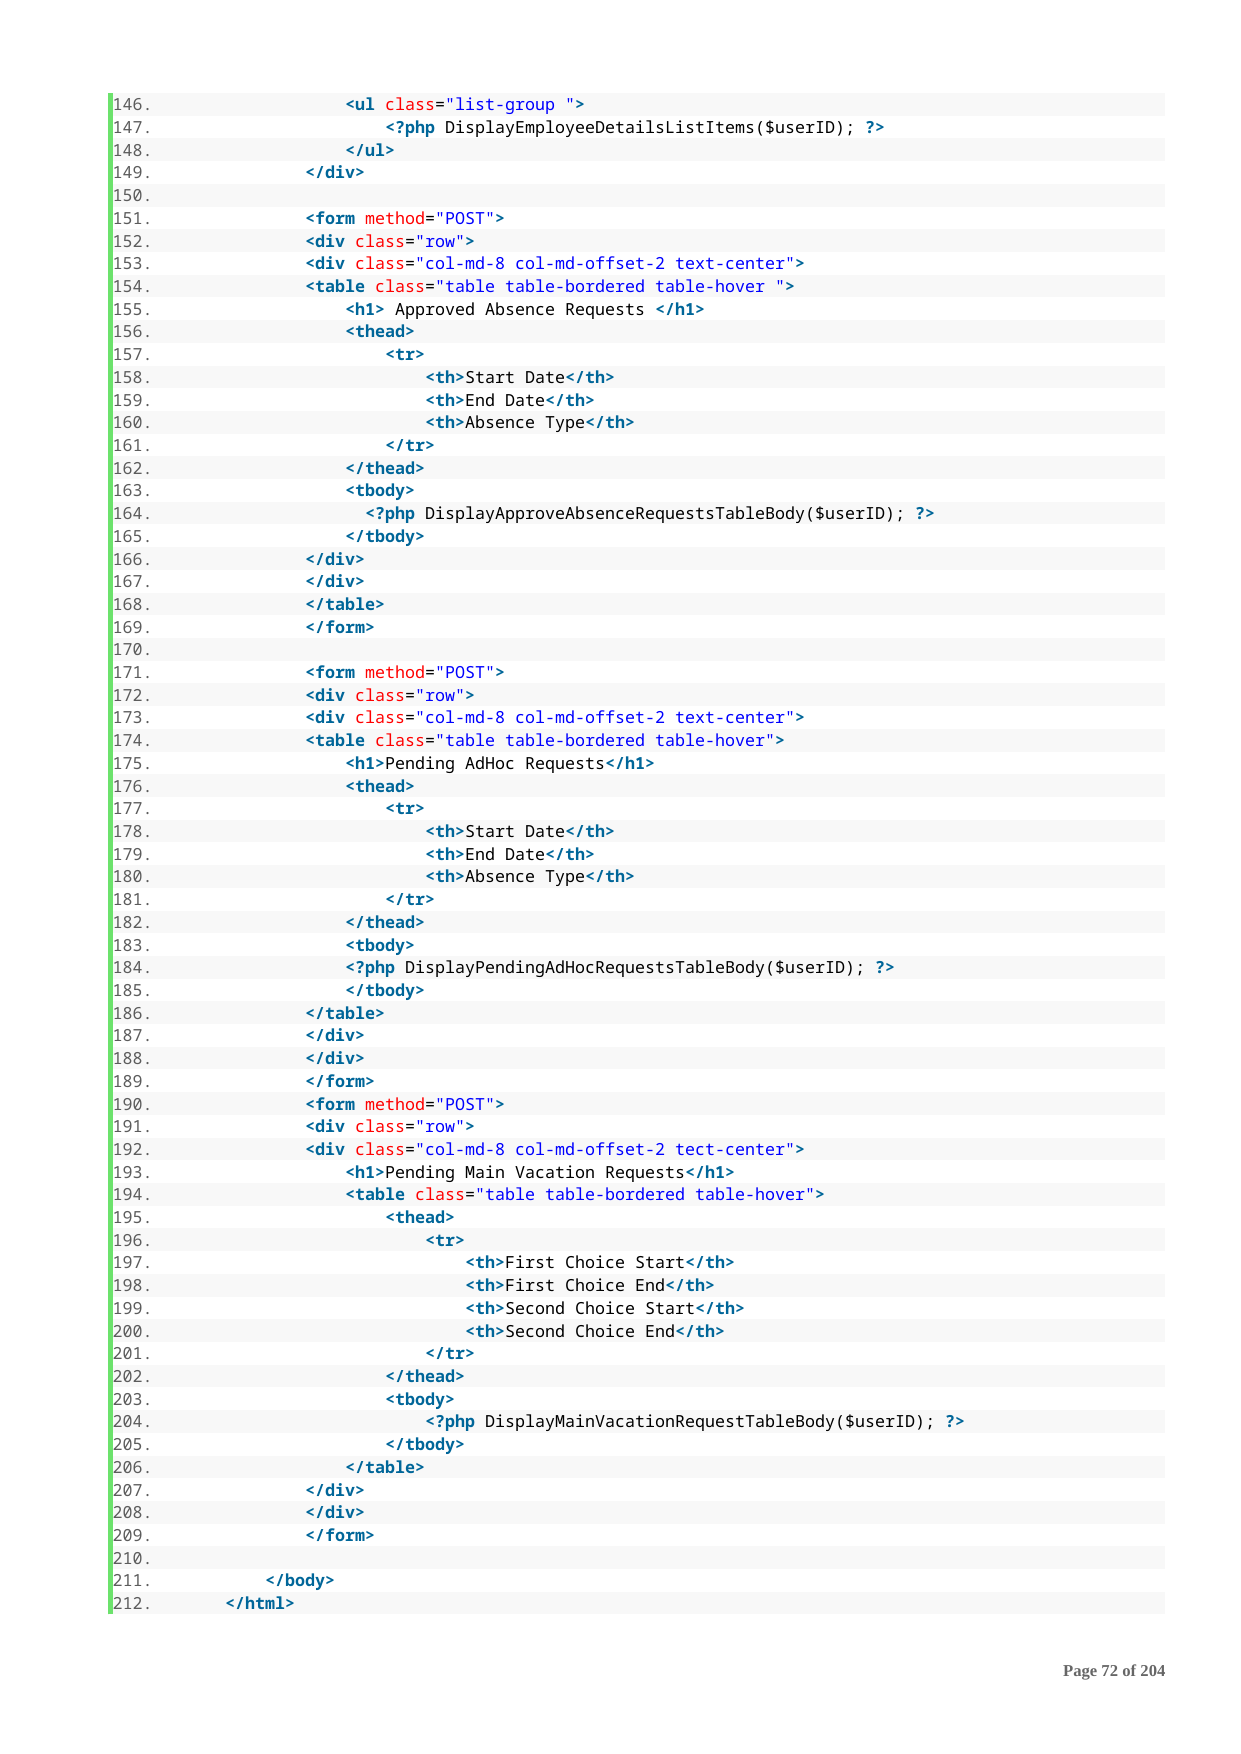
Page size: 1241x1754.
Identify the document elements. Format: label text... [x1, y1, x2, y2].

list </thead> [113, 1365, 1165, 1387]
list <tr> [113, 797, 1165, 820]
list <div class="col-md-8 col-md-offset-2 text-center"> [113, 252, 1165, 275]
list <h1>Pending AdHoc Requests</h1> [113, 752, 1165, 774]
list <div class="row"> [113, 683, 1165, 706]
list </tr> [113, 888, 1165, 911]
list </div> [113, 1047, 1165, 1069]
list <form method="POST"> [113, 207, 1165, 229]
list <th>Second Choice End</th> [113, 1319, 1165, 1342]
list <div class="col-md-8 col-md-offset-2 text-center"> [113, 706, 1165, 729]
list <th>Start Date</th> [113, 820, 1165, 842]
list <form method="POST"> [113, 661, 1165, 683]
list </div> [113, 1478, 1165, 1501]
list <?php DisplayApproveAbsenceRequestsTableBody($userID); ?> [113, 502, 1165, 524]
list <thead> [113, 320, 1165, 343]
list <h1>Pending Main Vacation Requests</h1> [113, 1160, 1165, 1183]
list <ul class="list-group "> [113, 93, 1165, 116]
list <tbody> [113, 1387, 1165, 1410]
list </table> [113, 1001, 1165, 1024]
list <div class="col-md-8 col-md-offset-2 tect-center"> [113, 1138, 1165, 1160]
list <table class="table table-bordered table-hover"> [113, 729, 1165, 752]
list <tbody> [113, 479, 1165, 502]
list </form> [113, 615, 1165, 638]
list <th>First Choice Start</th> [113, 1251, 1165, 1274]
list </tbody> [113, 979, 1165, 1001]
list </table> [113, 1456, 1165, 1478]
list <th>End Date</th> [113, 388, 1165, 411]
list </html> [113, 1592, 1165, 1614]
list <div class="row"> [113, 1115, 1165, 1138]
list <thead> [113, 774, 1165, 797]
list <?php DisplayPendingAdHocRequestsTableBody($userID); ?> [113, 956, 1165, 979]
list <form method="POST"> [113, 1092, 1165, 1115]
list <th>Second Choice Start</th> [113, 1297, 1165, 1319]
list </table> [113, 593, 1165, 615]
list <table class="table table-bordered table-hover"> [113, 1183, 1165, 1206]
list <th>Absence Type</th> [113, 865, 1165, 888]
list </tr> [113, 434, 1165, 456]
list </form> [113, 1069, 1165, 1092]
list <tr> [113, 343, 1165, 366]
list <th>End Date</th> [113, 842, 1165, 865]
list </form> [113, 1524, 1165, 1546]
list <tbody> [113, 933, 1165, 956]
list <th>Absence Type</th> [113, 411, 1165, 434]
list <th>First Choice End</th> [113, 1274, 1165, 1297]
list </div> [113, 1024, 1165, 1047]
list </tbody> [113, 524, 1165, 547]
list <thead> [113, 1206, 1165, 1228]
list </ul> [113, 138, 1165, 161]
list <?php DisplayMainVacationRequestTableBody($userID); ?> [113, 1410, 1165, 1433]
list <div class="row"> [113, 229, 1165, 252]
list <h1> Approved Absence Requests </h1> [113, 297, 1165, 320]
list </div> [113, 161, 1165, 184]
list </div> [113, 570, 1165, 593]
list </tr> [113, 1342, 1165, 1365]
list </div> [113, 1501, 1165, 1524]
list </tbody> [113, 1433, 1165, 1456]
list </thead> [113, 456, 1165, 479]
list <th>Start Date</th> [113, 366, 1165, 388]
list </div> [113, 547, 1165, 570]
list </body> [113, 1569, 1165, 1592]
list <tr> [113, 1228, 1165, 1251]
list <table class="table table-bordered table-hover "> [113, 275, 1165, 297]
list </thead> [114, 911, 1165, 933]
list <?php DisplayEmployeeDetailsListItems($userID); ?> [113, 116, 1165, 138]
